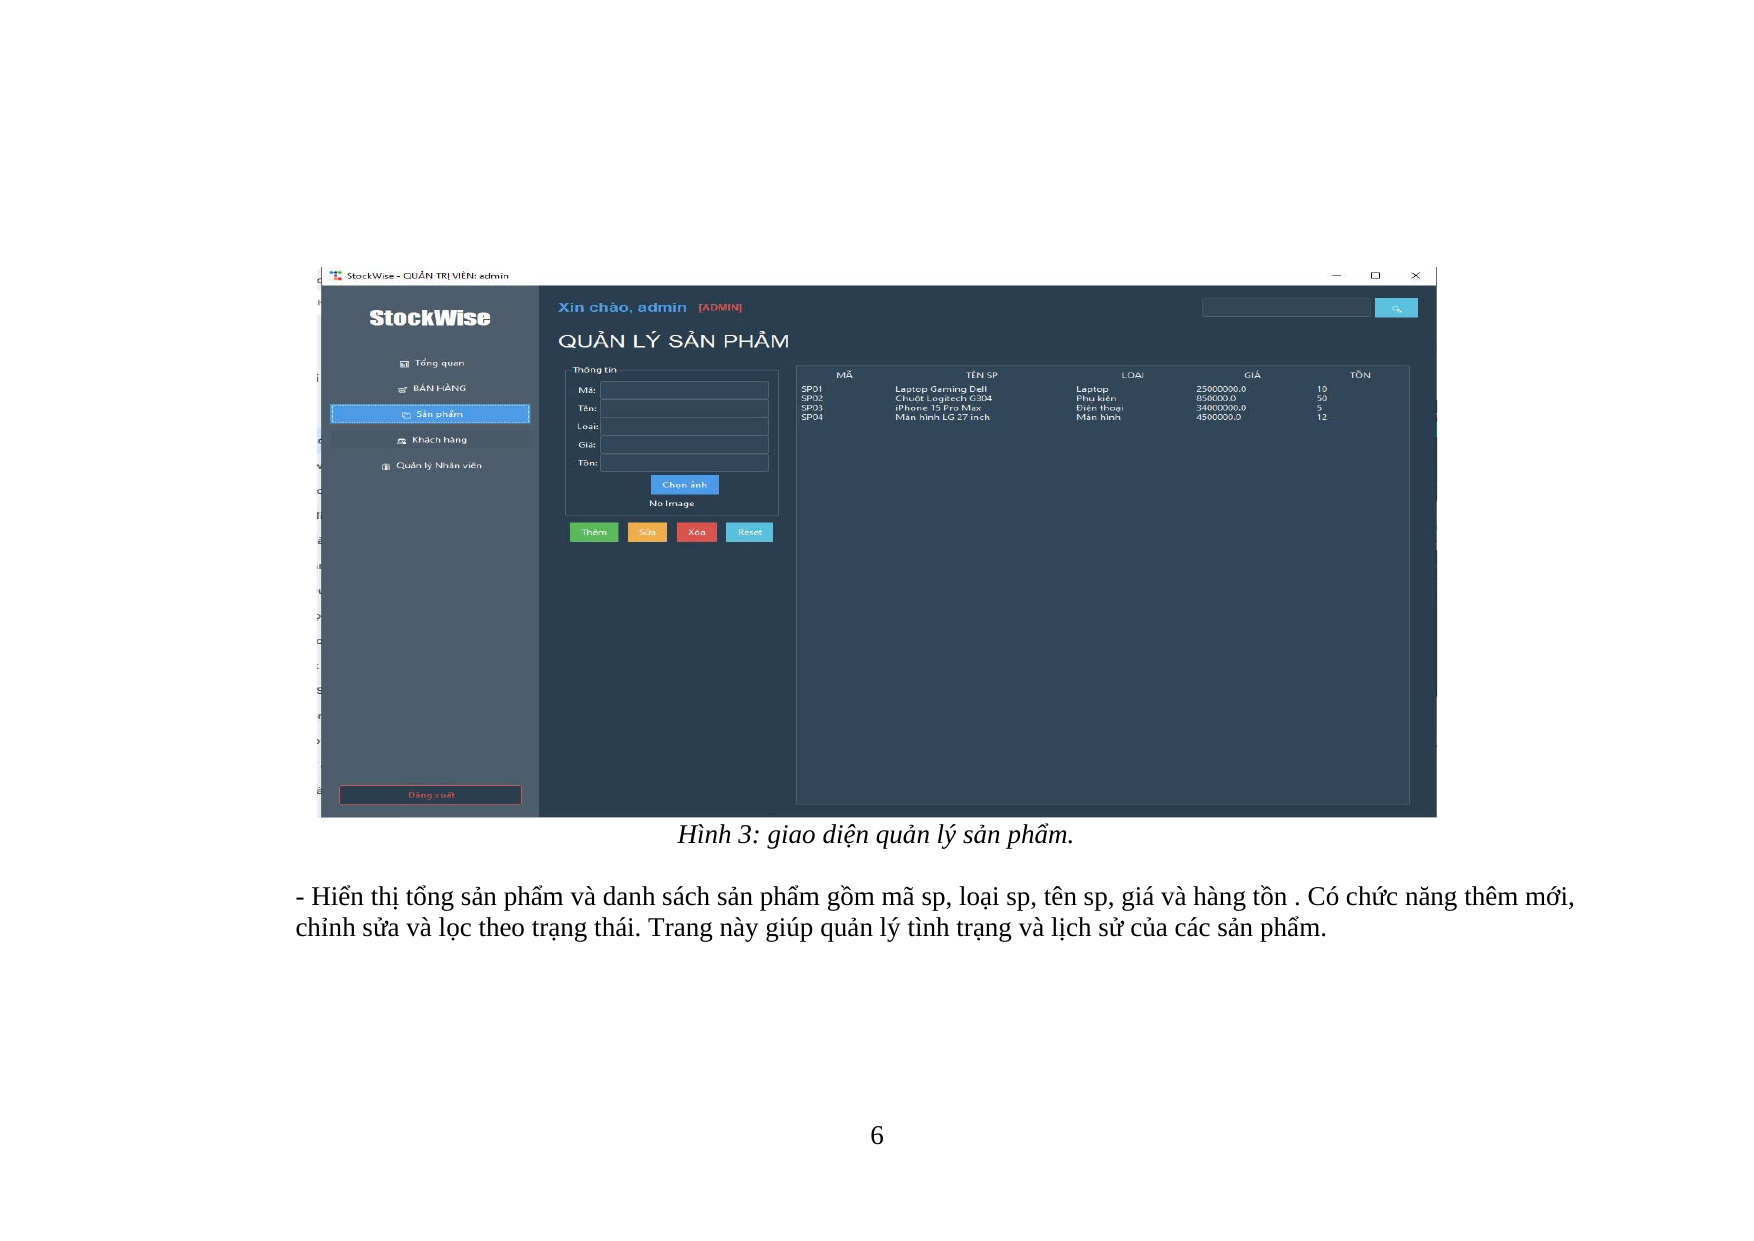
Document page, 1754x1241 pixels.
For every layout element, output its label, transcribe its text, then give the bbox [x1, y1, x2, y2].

text Hình 3: giao diện quản lý sản phẩm. [148, 818, 1606, 849]
picture [316, 267, 1438, 818]
text - Hiển thị tổng sản phẩm và danh sách sản phẩm gồm mã sp, loại sp, tên sp, giá và hàng tồn . Có chức năng thêm mới, chỉnh sửa và lọc theo trạng thái. Trang này giúp quản lý tình trạng và lịch sử của các sản phẩm. [295, 880, 1606, 942]
